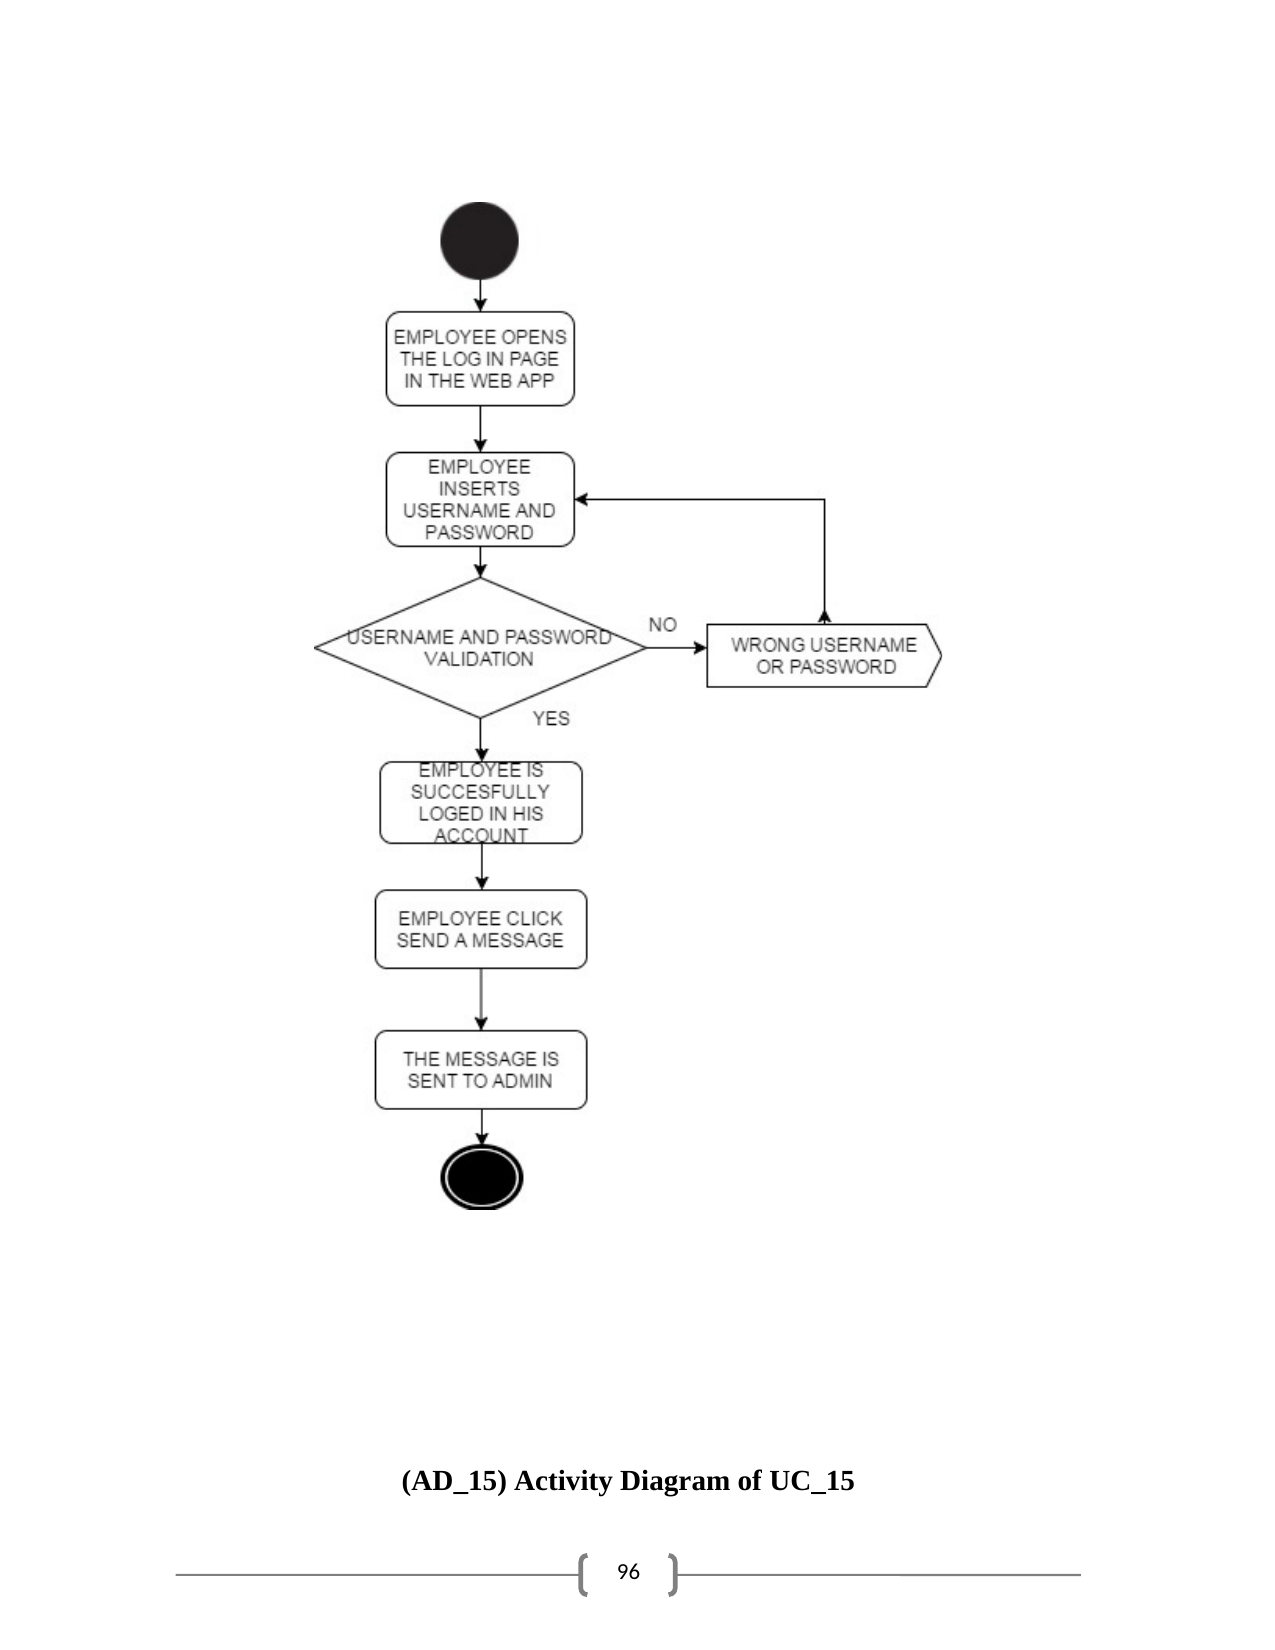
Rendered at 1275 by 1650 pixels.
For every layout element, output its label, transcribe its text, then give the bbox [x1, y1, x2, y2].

picture [314, 202, 943, 1210]
text (AD_15) Activity Diagram of UC_15 [131, 1463, 1125, 1497]
